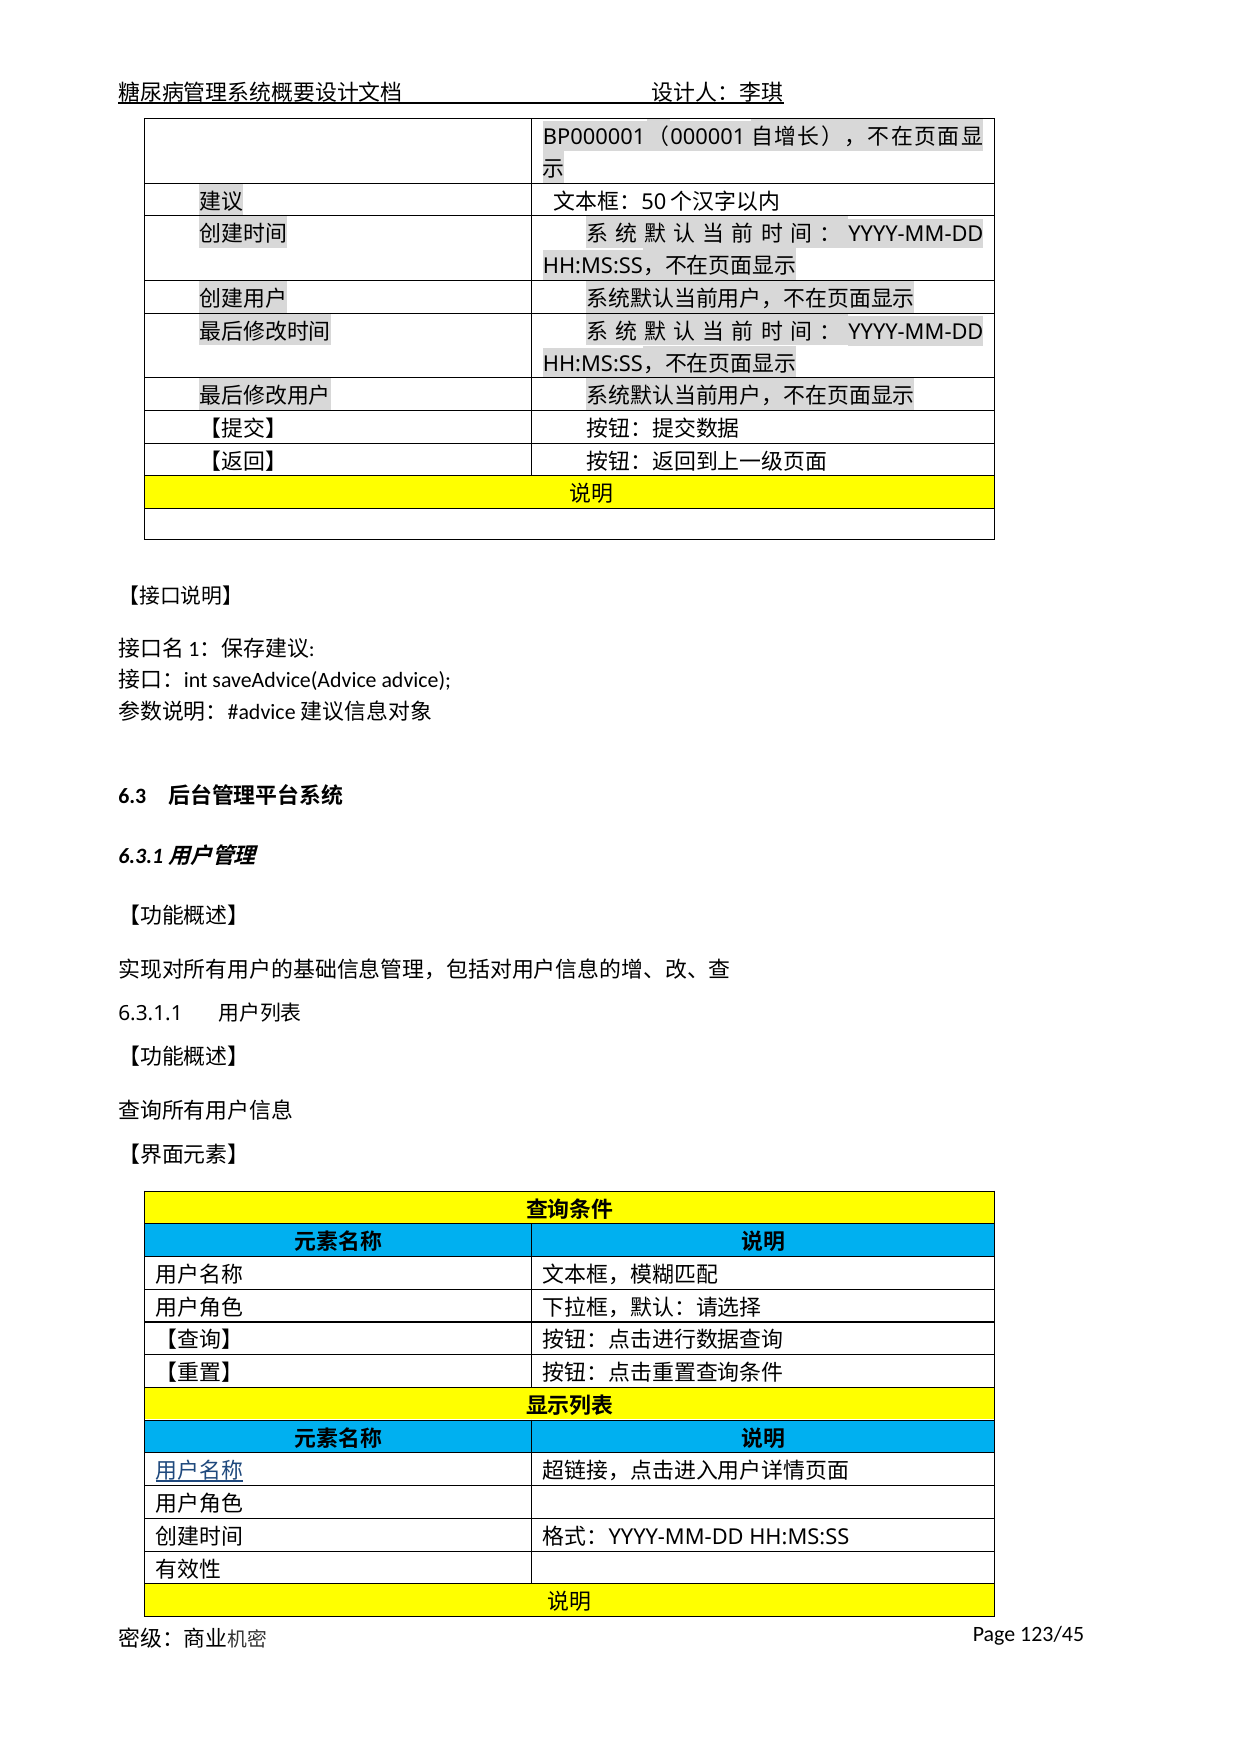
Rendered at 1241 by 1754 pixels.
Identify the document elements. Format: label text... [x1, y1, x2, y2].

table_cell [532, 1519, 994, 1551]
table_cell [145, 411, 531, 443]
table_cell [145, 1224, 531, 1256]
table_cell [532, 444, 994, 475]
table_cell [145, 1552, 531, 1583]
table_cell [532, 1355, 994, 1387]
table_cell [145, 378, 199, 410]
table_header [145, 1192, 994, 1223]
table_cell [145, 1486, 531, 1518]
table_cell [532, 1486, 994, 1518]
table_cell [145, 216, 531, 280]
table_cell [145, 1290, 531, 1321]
text 接口名1：保存建议: [118, 631, 1122, 662]
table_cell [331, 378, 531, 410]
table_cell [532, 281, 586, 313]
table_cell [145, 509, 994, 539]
subtitle 用户管理 [118, 838, 1122, 870]
text 查询所有用户信息 [118, 1093, 1122, 1124]
subtitle 后台管理平台系统 [118, 778, 1122, 810]
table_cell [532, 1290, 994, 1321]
subtitle 用户列表 [118, 996, 1122, 1026]
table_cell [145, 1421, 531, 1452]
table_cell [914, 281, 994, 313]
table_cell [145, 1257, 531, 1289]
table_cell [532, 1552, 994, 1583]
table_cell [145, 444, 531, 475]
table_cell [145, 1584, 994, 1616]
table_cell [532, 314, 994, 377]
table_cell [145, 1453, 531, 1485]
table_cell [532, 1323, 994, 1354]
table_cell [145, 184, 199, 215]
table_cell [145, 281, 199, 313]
subtitle 【界面元素】 [118, 1137, 1122, 1168]
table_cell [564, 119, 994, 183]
text 参数说明：#advice 建议信息对象 [118, 694, 1122, 726]
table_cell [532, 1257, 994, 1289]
text 接口：int saveAdvice(Advice advice); [118, 662, 1122, 694]
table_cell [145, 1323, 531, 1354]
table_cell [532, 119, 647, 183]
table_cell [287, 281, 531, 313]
text 实现对所有用户的基础信息管理，包括对用户信息的增、改、查 [118, 952, 1122, 984]
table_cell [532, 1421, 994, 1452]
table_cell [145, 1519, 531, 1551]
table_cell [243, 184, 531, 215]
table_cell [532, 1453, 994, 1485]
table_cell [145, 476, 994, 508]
subtitle 【功能概述】 [118, 1039, 1122, 1071]
subtitle 【功能概述】 [118, 898, 1122, 930]
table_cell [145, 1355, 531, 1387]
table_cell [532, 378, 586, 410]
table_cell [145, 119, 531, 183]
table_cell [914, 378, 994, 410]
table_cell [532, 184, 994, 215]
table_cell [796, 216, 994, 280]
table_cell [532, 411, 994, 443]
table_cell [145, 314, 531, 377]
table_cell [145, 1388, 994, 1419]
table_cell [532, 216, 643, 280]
subtitle 【接口说明】 [118, 579, 1122, 609]
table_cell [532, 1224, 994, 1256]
